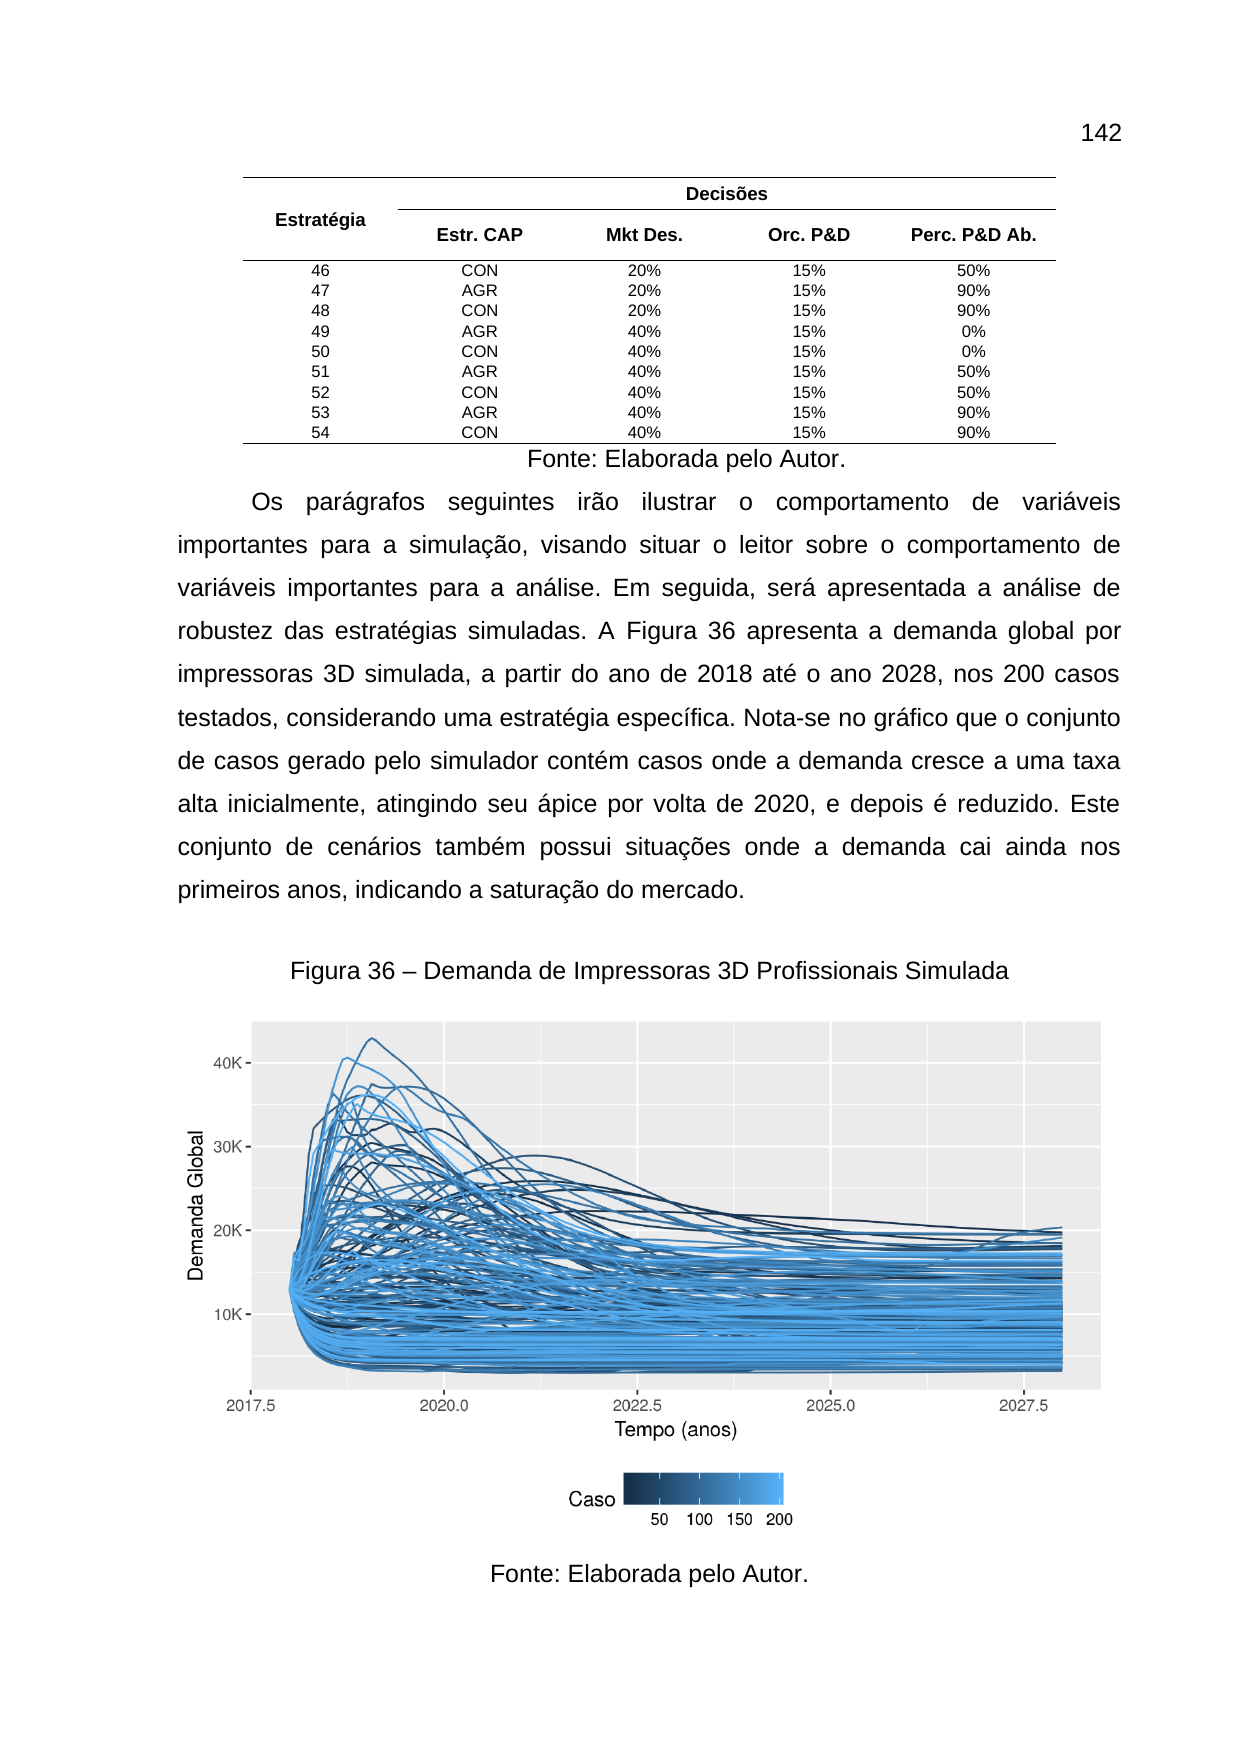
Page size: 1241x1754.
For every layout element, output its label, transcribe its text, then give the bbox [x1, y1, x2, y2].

table_cell 49 [243, 321, 397, 341]
table_cell 50 [243, 341, 397, 362]
table_cell CON [398, 382, 562, 402]
table_cell 40% [562, 402, 727, 422]
table_cell 20% [562, 261, 727, 280]
table_cell 0% [891, 341, 1056, 362]
table_header Estratégia [243, 178, 397, 260]
table_cell 15% [727, 362, 891, 382]
table_cell 50% [891, 382, 1056, 402]
table_cell 40% [562, 321, 727, 341]
table_cell 90% [891, 423, 1056, 443]
table_cell 15% [727, 301, 891, 321]
table_cell CON [398, 423, 562, 443]
table_cell 90% [891, 280, 1056, 301]
table_cell CON [398, 301, 562, 321]
table_cell 0% [891, 321, 1056, 341]
table_cell 15% [727, 402, 891, 422]
table_header Decisões [398, 178, 1056, 208]
table_cell AGR [398, 362, 562, 382]
table_cell 40% [562, 382, 727, 402]
table_cell AGR [398, 402, 562, 422]
table_cell 15% [727, 423, 891, 443]
table_cell 40% [562, 362, 727, 382]
table_cell 46 [243, 261, 397, 280]
table_cell 50% [891, 261, 1056, 280]
table_cell 15% [727, 321, 891, 341]
table_cell CON [398, 261, 562, 280]
table_cell 90% [891, 301, 1056, 321]
table_cell 48 [243, 301, 397, 321]
table_cell Estr. CAP [398, 210, 562, 260]
table_cell 20% [562, 301, 727, 321]
table_cell 40% [562, 423, 727, 443]
table_cell Orc. P&D [727, 210, 891, 260]
table_cell 90% [891, 402, 1056, 422]
table_cell AGR [398, 321, 562, 341]
table_cell Perc. P&D Ab. [891, 210, 1056, 260]
text Fonte: Elaborada pelo Autor. [177, 444, 1122, 473]
table_cell 20% [562, 280, 727, 301]
table_cell 15% [727, 280, 891, 301]
table_cell 52 [243, 382, 397, 402]
table_cell 54 [243, 423, 397, 443]
text Os parágrafos seguintes irão ilustrar o comportamento de variáveis importantes para a simulação, visando situar o leitor sobre o comportamento de variáveis importantes para a análise. Em seguida, será apresentada a análise de robustez das estratégias simuladas. A Figura 34 apresenta a demanda global por impressoras 3D simulada, a partir do ano de 2018 até o ano 2028, nos 200 casos testados, considerando uma estratégia específica. Nota-se no gráfico que o conjunto de casos gerado pelo simulador contém casos onde a demanda cresce a uma taxa alta inicialmente, atingindo seu ápice por volta de 2020, e depois é reduzido. Este conjunto de cenários também possui situações onde a demanda cai ainda nos primeiros anos, indicando a saturação do mercado. [177, 487, 1122, 904]
table_cell 47 [243, 280, 397, 301]
table_cell 15% [727, 341, 891, 362]
table_cell CON [398, 341, 562, 362]
text Fonte: Elaborada pelo Autor. [177, 1559, 1122, 1588]
table_cell 15% [727, 382, 891, 402]
table_cell 40% [562, 341, 727, 362]
table_cell 51 [243, 362, 397, 382]
table_cell 53 [243, 402, 397, 422]
table_cell 15% [727, 261, 891, 280]
table_cell AGR [398, 280, 562, 301]
picture [177, 1011, 1111, 1545]
table_cell Mkt Des. [562, 210, 727, 260]
table_cell 50% [891, 362, 1056, 382]
